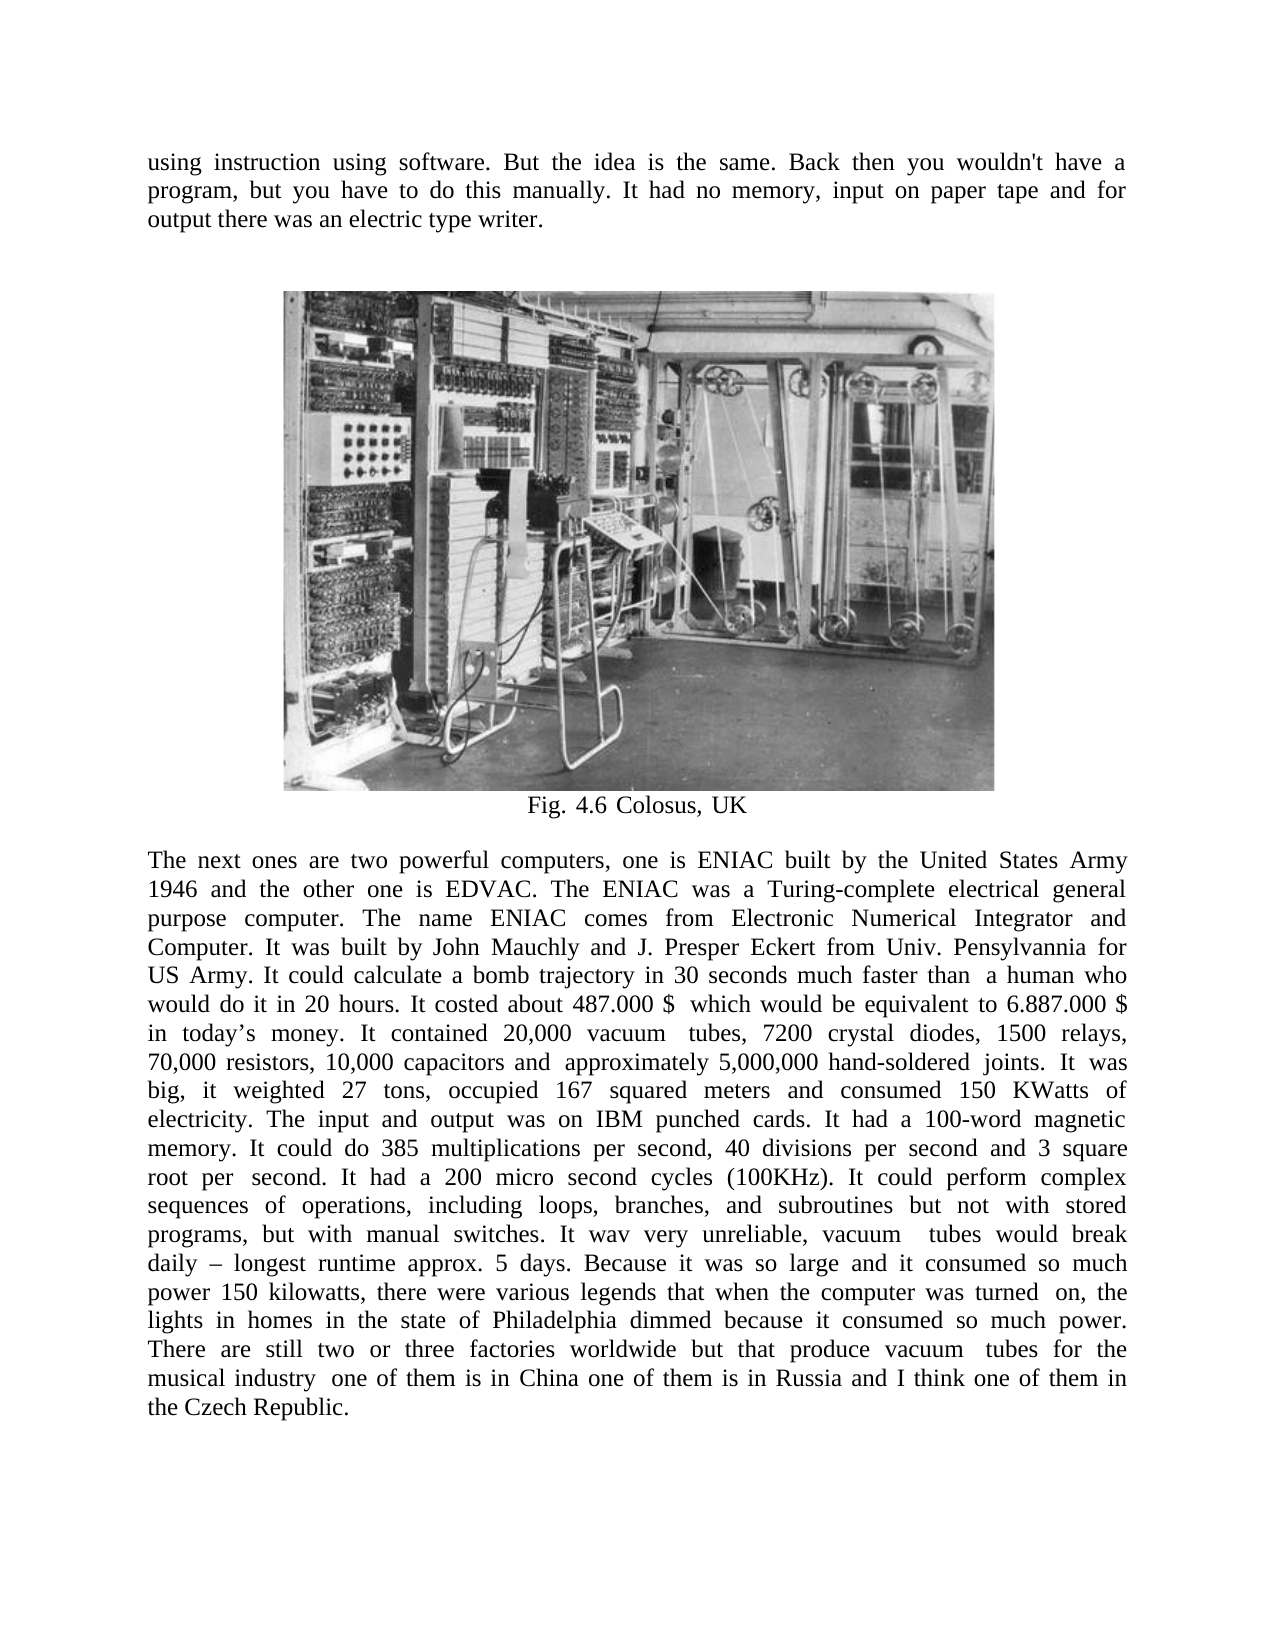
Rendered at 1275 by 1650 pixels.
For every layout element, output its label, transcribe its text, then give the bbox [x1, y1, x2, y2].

text The next ones are two powerful computers, one is ENIAC built by the United States Army 1946 and the other one is EDVAC. The ENIAC was a Turing-complete electrical general purpose computer. The name ENIAC comes from Electronic Numerical Integrator and Computer. It was built by John Mauchly and J. Presper Eckert from Univ. Pensylvannia for US Army. It could calculate a bomb trajectory in 30 seconds much faster than a human who would do it in 20 hours. It costed about 487.000 $ which would be equivalent to 6.887.000 $ in today’s money. It contained 20,000 vacuum tubes, 7200 crystal diodes, 1500 relays, 70,000 resistors, 10,000 capacitors and approximately 5,000,000 hand-soldered joints. It was big, it weighted 27 tons, occupied 167 squared meters and consumed 150 KWatts of electricity. The input and output was on IBM punched cards. It had a 100-word magnetic memory. It could do 385 multiplications per second, 40 divisions per second and 3 square root per second. It had a 200 micro second cycles (100KHz). It could perform complex sequences of operations, including loops, branches, and subroutines but not with stored programs, but with manual switches. It wav very unreliable, vacuum tubes would break daily – longest runtime approx. 5 days. Because it was so large and it consumed so much power 150 kilowatts, there were various legends that when the computer was turned on, the lights in homes in the state of Philadelphia dimmed because it consumed so much power. There are still two or three factories worldwide but that produce vacuum tubes for the musical industry one of them is in China one of them is in Russia and I think one of them in the Czech Republic. [147, 845, 1128, 1420]
picture [283, 291, 388, 791]
picture [887, 291, 995, 791]
text using instruction using software. But the idea is the same. Back then you wouldn't have a program, but you have to do this manually. It had no memory, input on paper tape and for output there was an electric type writer. [147, 147, 1126, 233]
text Fig. 4.6 Colosus, UK [388, 289, 887, 819]
